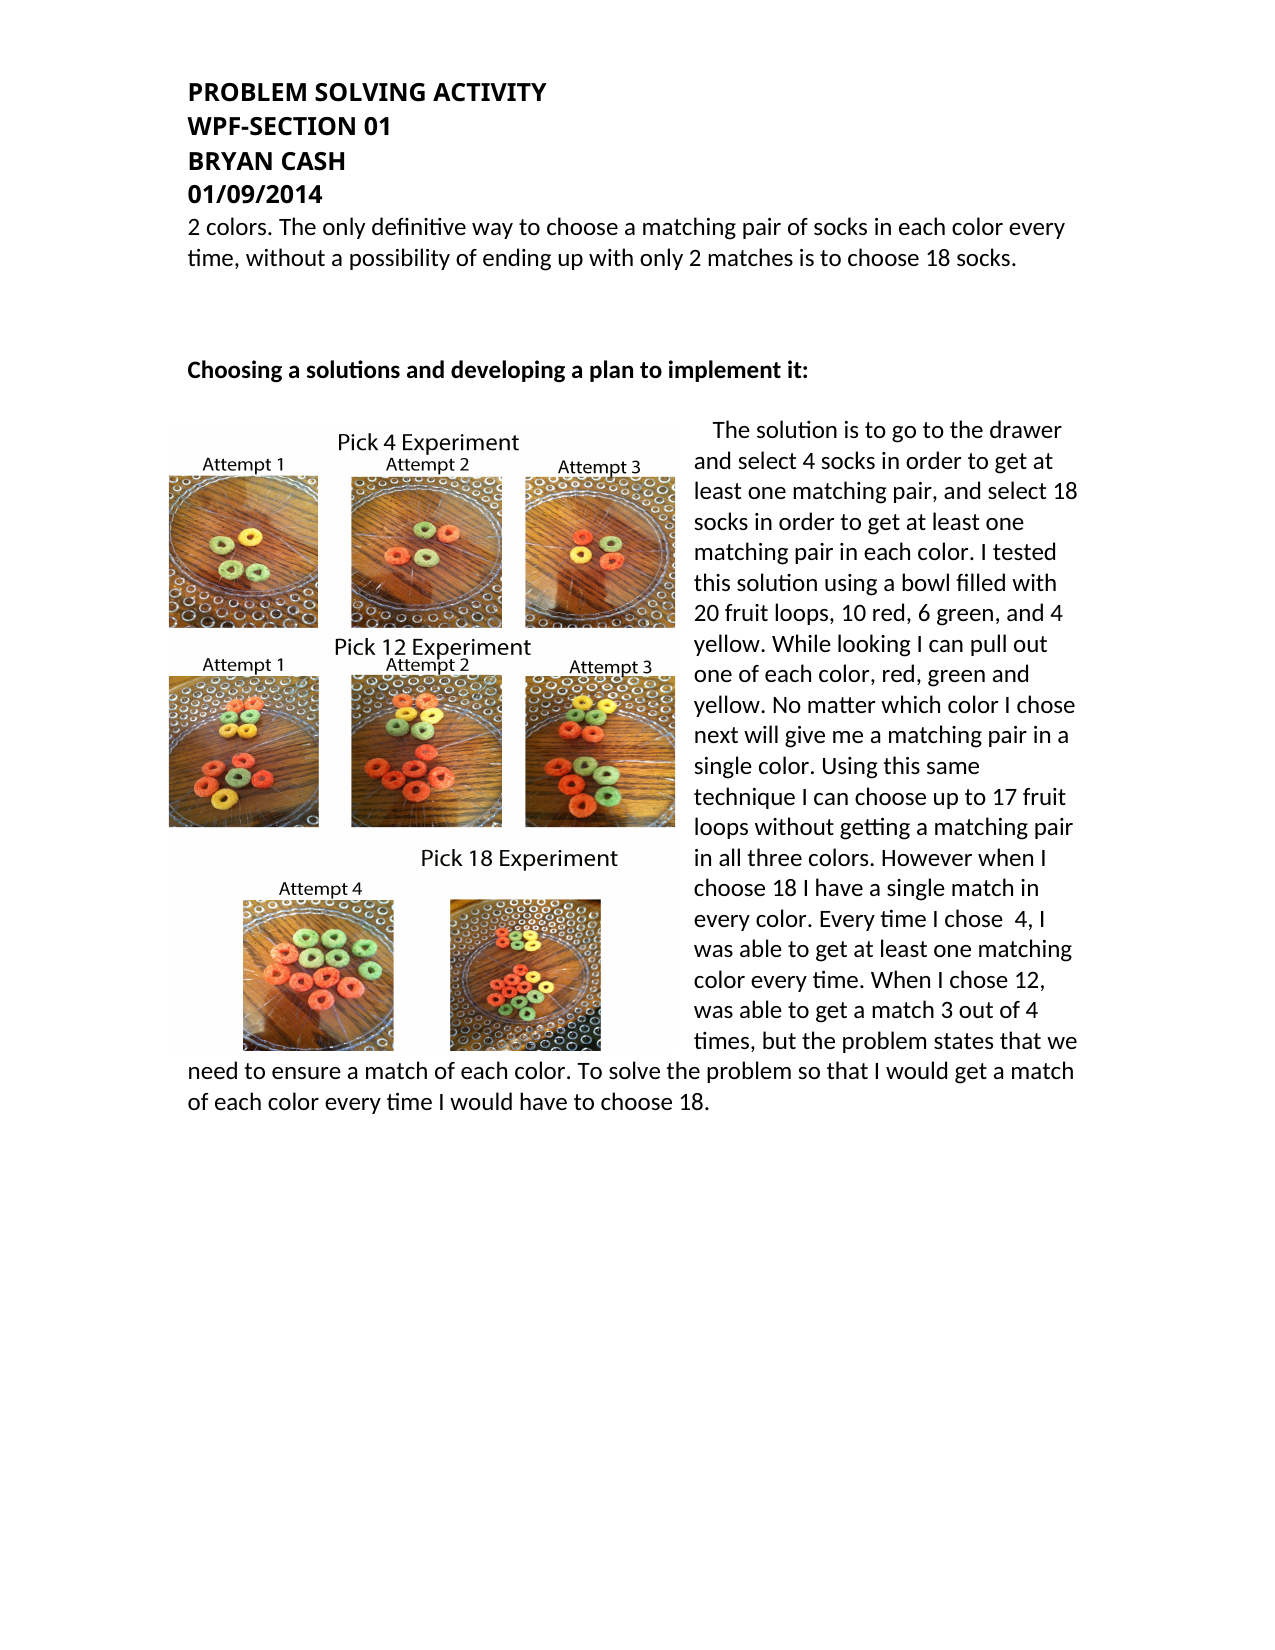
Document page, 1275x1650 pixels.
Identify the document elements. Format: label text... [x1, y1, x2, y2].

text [187, 211, 1087, 272]
picture [168, 423, 675, 1051]
text Choosing a solutions and developing a plan to implement it: [187, 355, 1087, 385]
